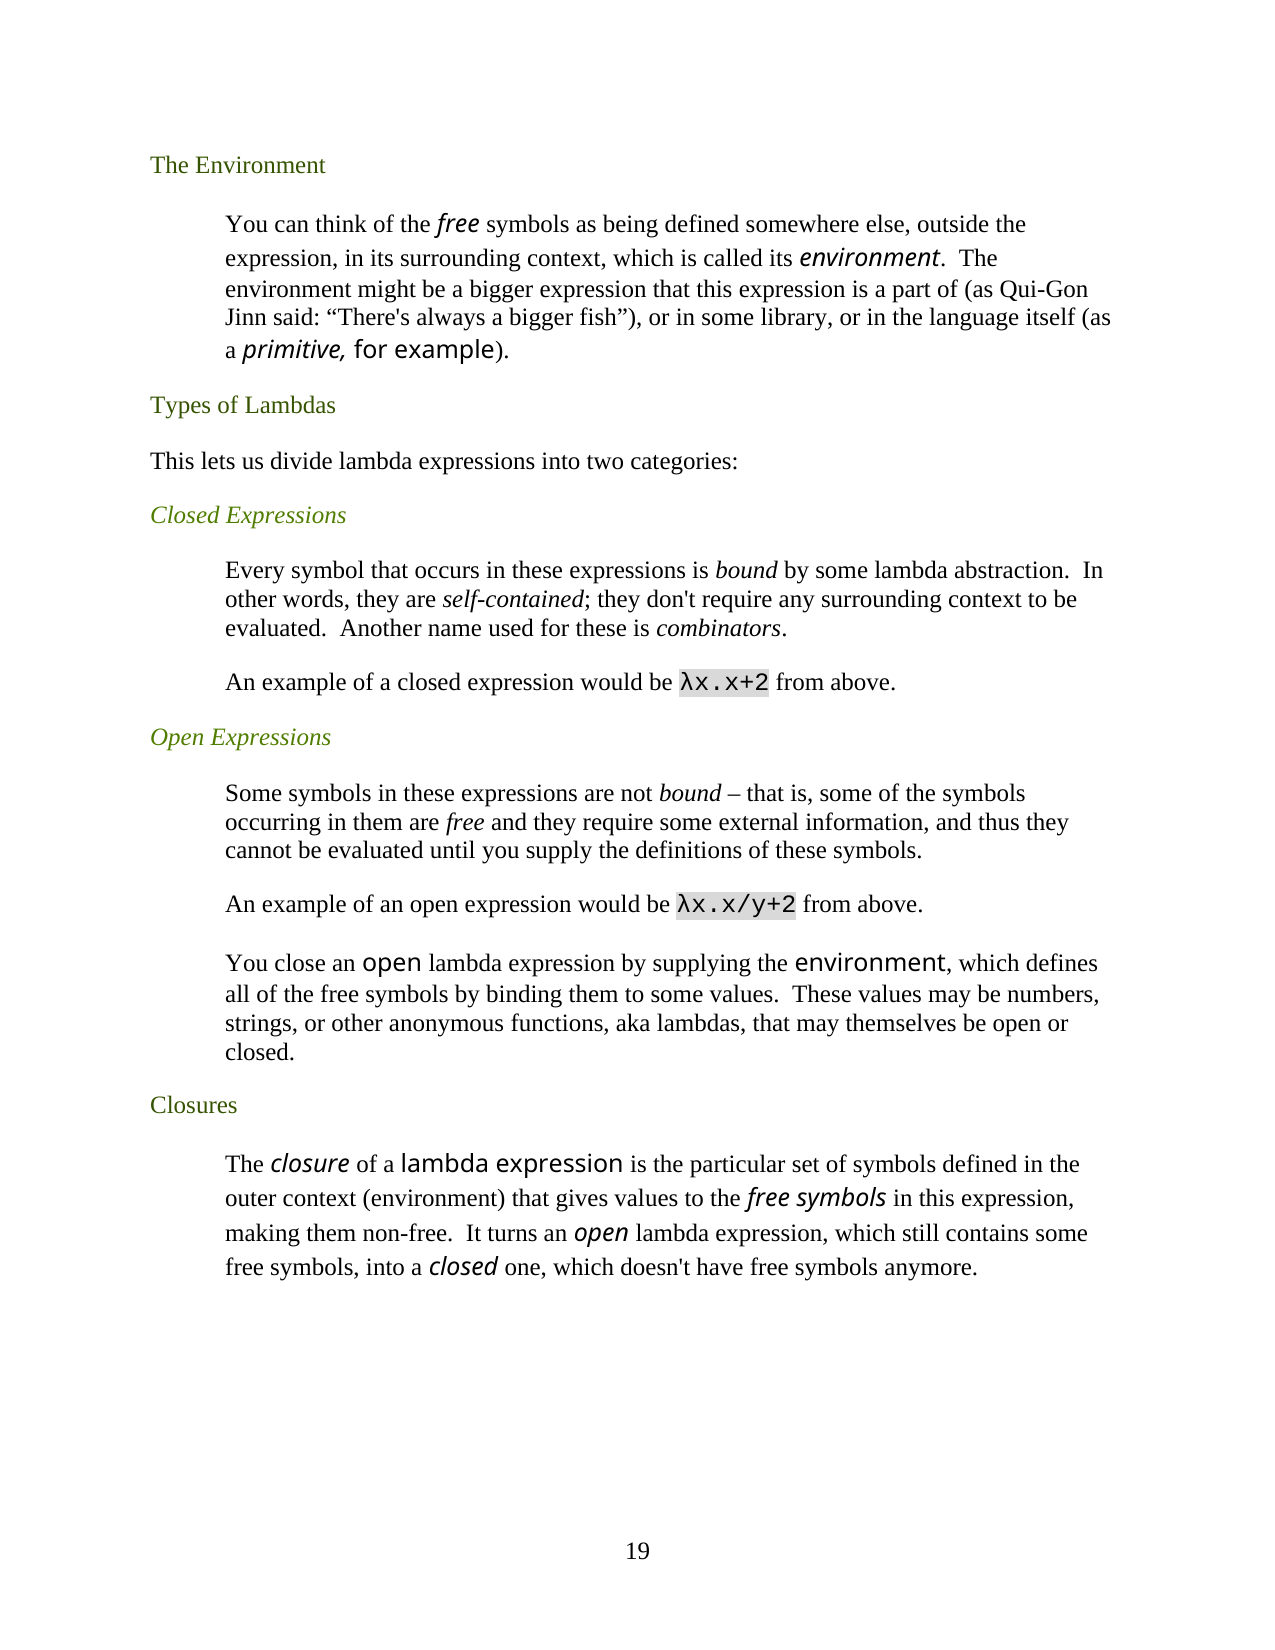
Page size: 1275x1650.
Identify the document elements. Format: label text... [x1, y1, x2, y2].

text Every symbol that occurs in these expressions is bound by some lambda abstraction. In other words, they are self-contained; they don't require any surrounding context to be evaluated. Another name used for these is combinators. [225, 555, 1125, 642]
text You can think of the free symbols as being defined somewhere else, outside the expression, in its surrounding context, which is called its environment. The environment might be a bigger expression that this expression is a part of (as Qui-Gon Jinn said: “There's always a bigger fish”), or in some library, or in the language itself (as a primitive, for example). [225, 206, 1125, 365]
text This lets us divide lambda expressions into two categories: [150, 446, 1125, 475]
subtitle Closures [150, 1090, 1125, 1119]
text An example of a closed expression would be λx.x+2 from above. [225, 667, 1125, 697]
text An example of an open expression would be λx.x/y+2 from above. [225, 889, 1125, 920]
text You close an open lambda expression by supplying the environment, which defines all of the free symbols by binding them to some values. These values may be numbers, strings, or other anonymous functions, aka lambdas, that may themselves be open or closed. [225, 945, 1125, 1065]
subtitle Types of Lambdas [150, 390, 1125, 419]
text The closure of a lambda expression is the particular set of symbols defined in the outer context (environment) that gives values to the free symbols in this expression, making them non-free. It turns an open lambda expression, which still contains some free symbols, into a closed one, which doesn't have free symbols anymore. [225, 1146, 1125, 1282]
subtitle The Environment [150, 150, 1125, 179]
text Some symbols in these expressions are not bound – that is, some of the symbols occurring in them are free and they require some external information, and thus they cannot be evaluated until you supply the definitions of these symbols. [225, 778, 1125, 864]
subtitle Open Expressions [150, 722, 1125, 751]
subtitle Closed Expressions [150, 500, 1125, 528]
